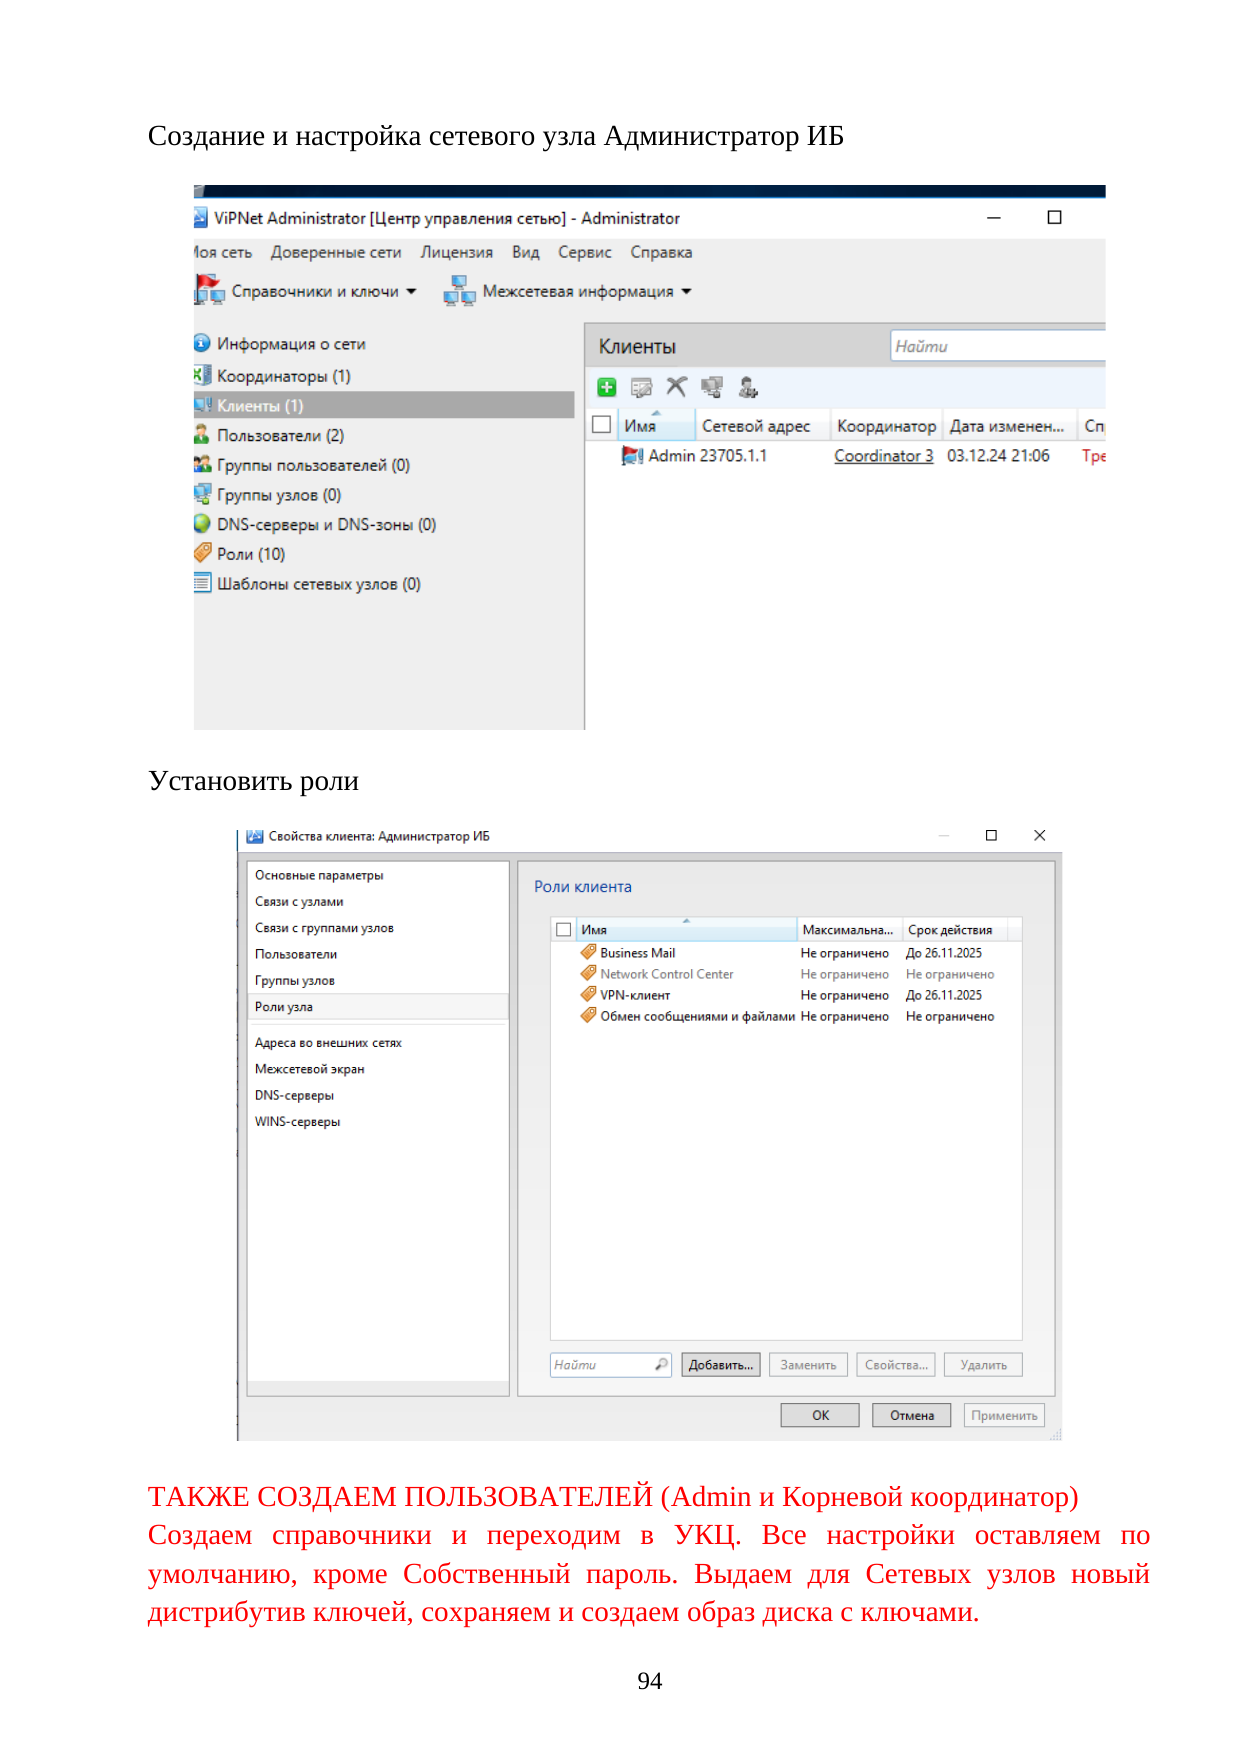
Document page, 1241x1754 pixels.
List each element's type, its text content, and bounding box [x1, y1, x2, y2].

picture [236, 830, 1063, 1441]
text ТАКЖЕ СОЗДАЕМ ПОЛЬЗОВАТЕЛЕЙ (Admin и Корневой координатор) [148, 1479, 1152, 1512]
picture [193, 185, 1106, 730]
text Создаем справочники и переходим в УКЦ. Все настройки оставляем по умолчанию, кроме Собственный пароль. Выдаем для Сетевых узлов новый дистрибутив ключей, сохраняем и создаем образ диска с ключами. [148, 1517, 1152, 1628]
text Установить роли [148, 763, 1152, 797]
text Создание и настройка сетевого узла Администратор ИБ [148, 118, 1152, 152]
